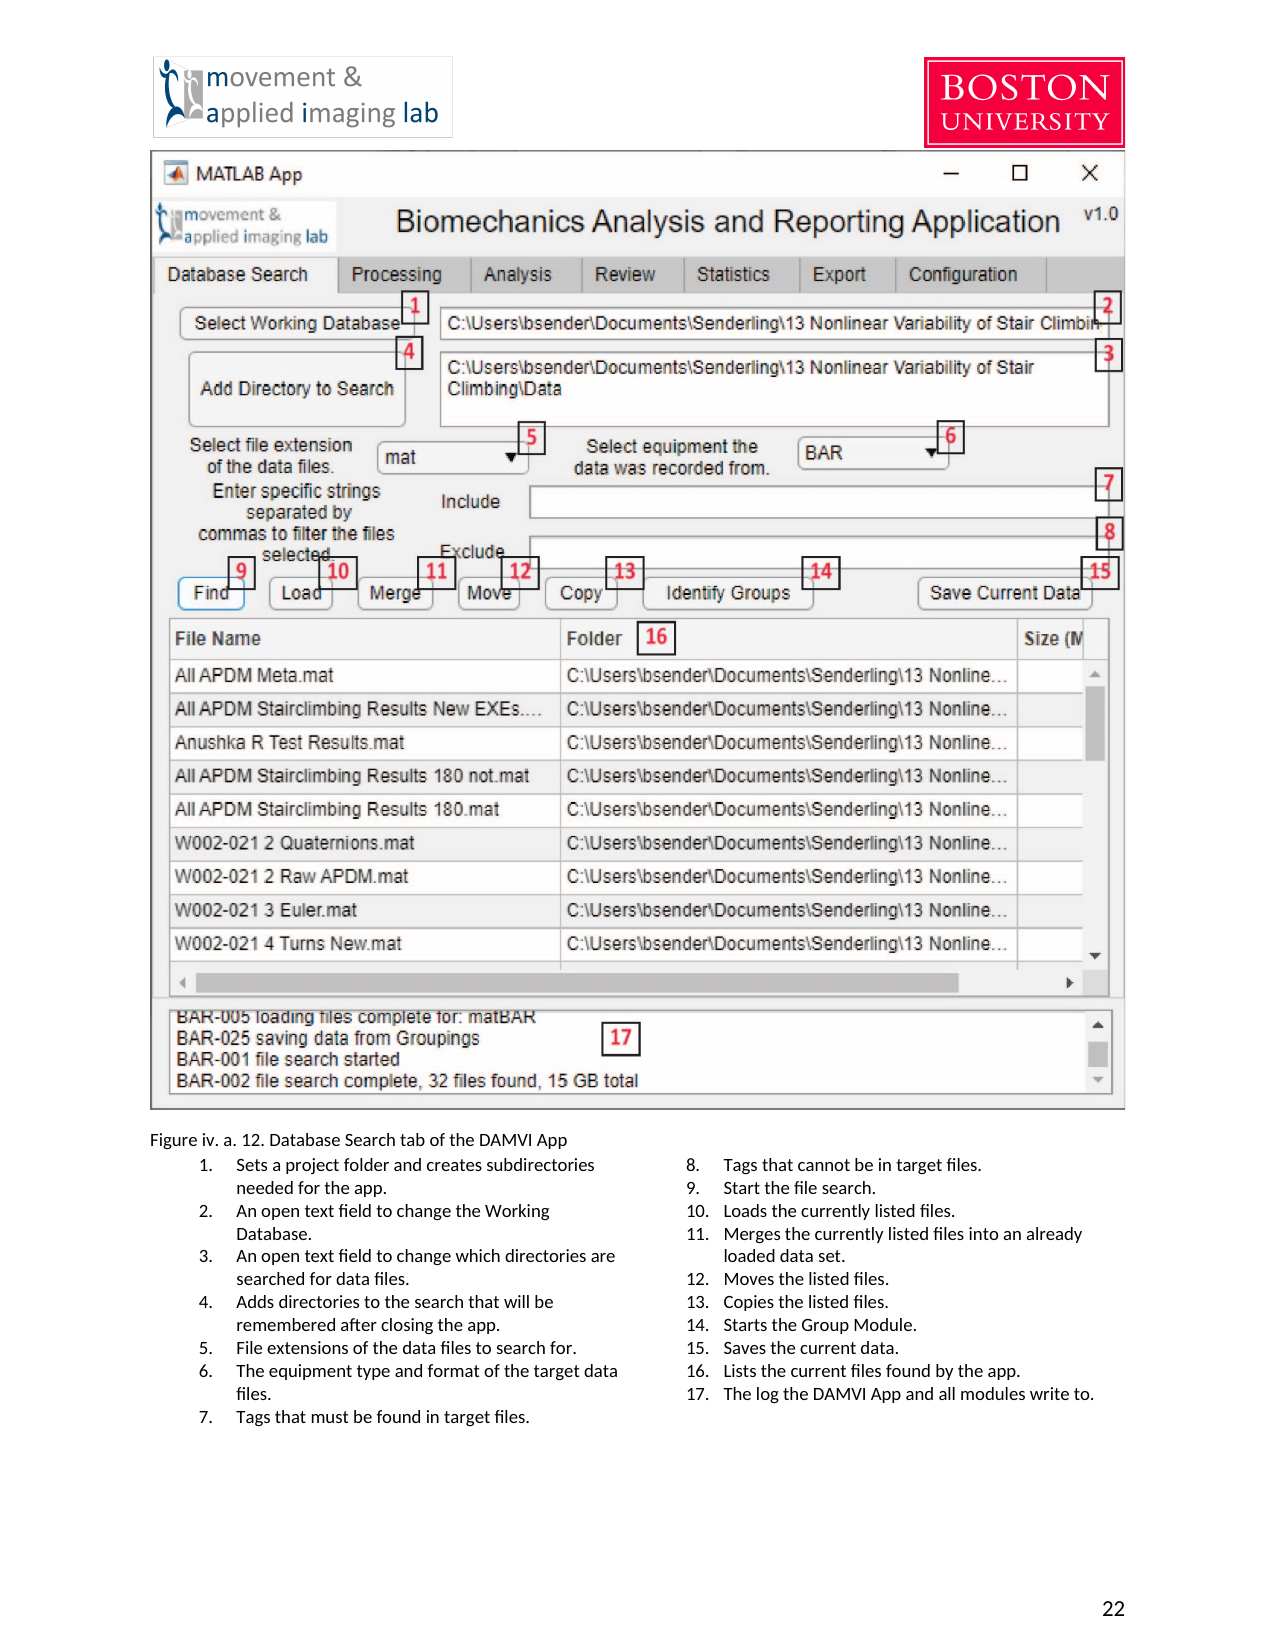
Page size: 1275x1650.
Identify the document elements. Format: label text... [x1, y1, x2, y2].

picture [924, 57, 1125, 148]
table_header Tags that cannot be in target files. Start the file search. Loads the currently listed files. Merges the currently listed files into an already loaded data set. Moves the listed files. Copies the listed files. Starts the Group Module. Saves the current data. Lists the current files found by the app. The log the DAMVI App and all modules write to. [637, 1153, 1124, 1428]
picture [153, 50, 462, 148]
picture [150, 150, 1125, 1110]
text Figure iv. a. 12. Database Search tab of the DAMVI App [150, 1128, 1125, 1151]
table_header Sets a project folder and creates subdirectories needed for the app. An open text field to change the Working Database. An open text field to change which directories are searched for data files. Adds directories to the search that will be remembered after closing the app. File extensions of the data files to search for. The equipment type and format of the target data files. Tags that must be found in target files. [150, 1153, 637, 1428]
